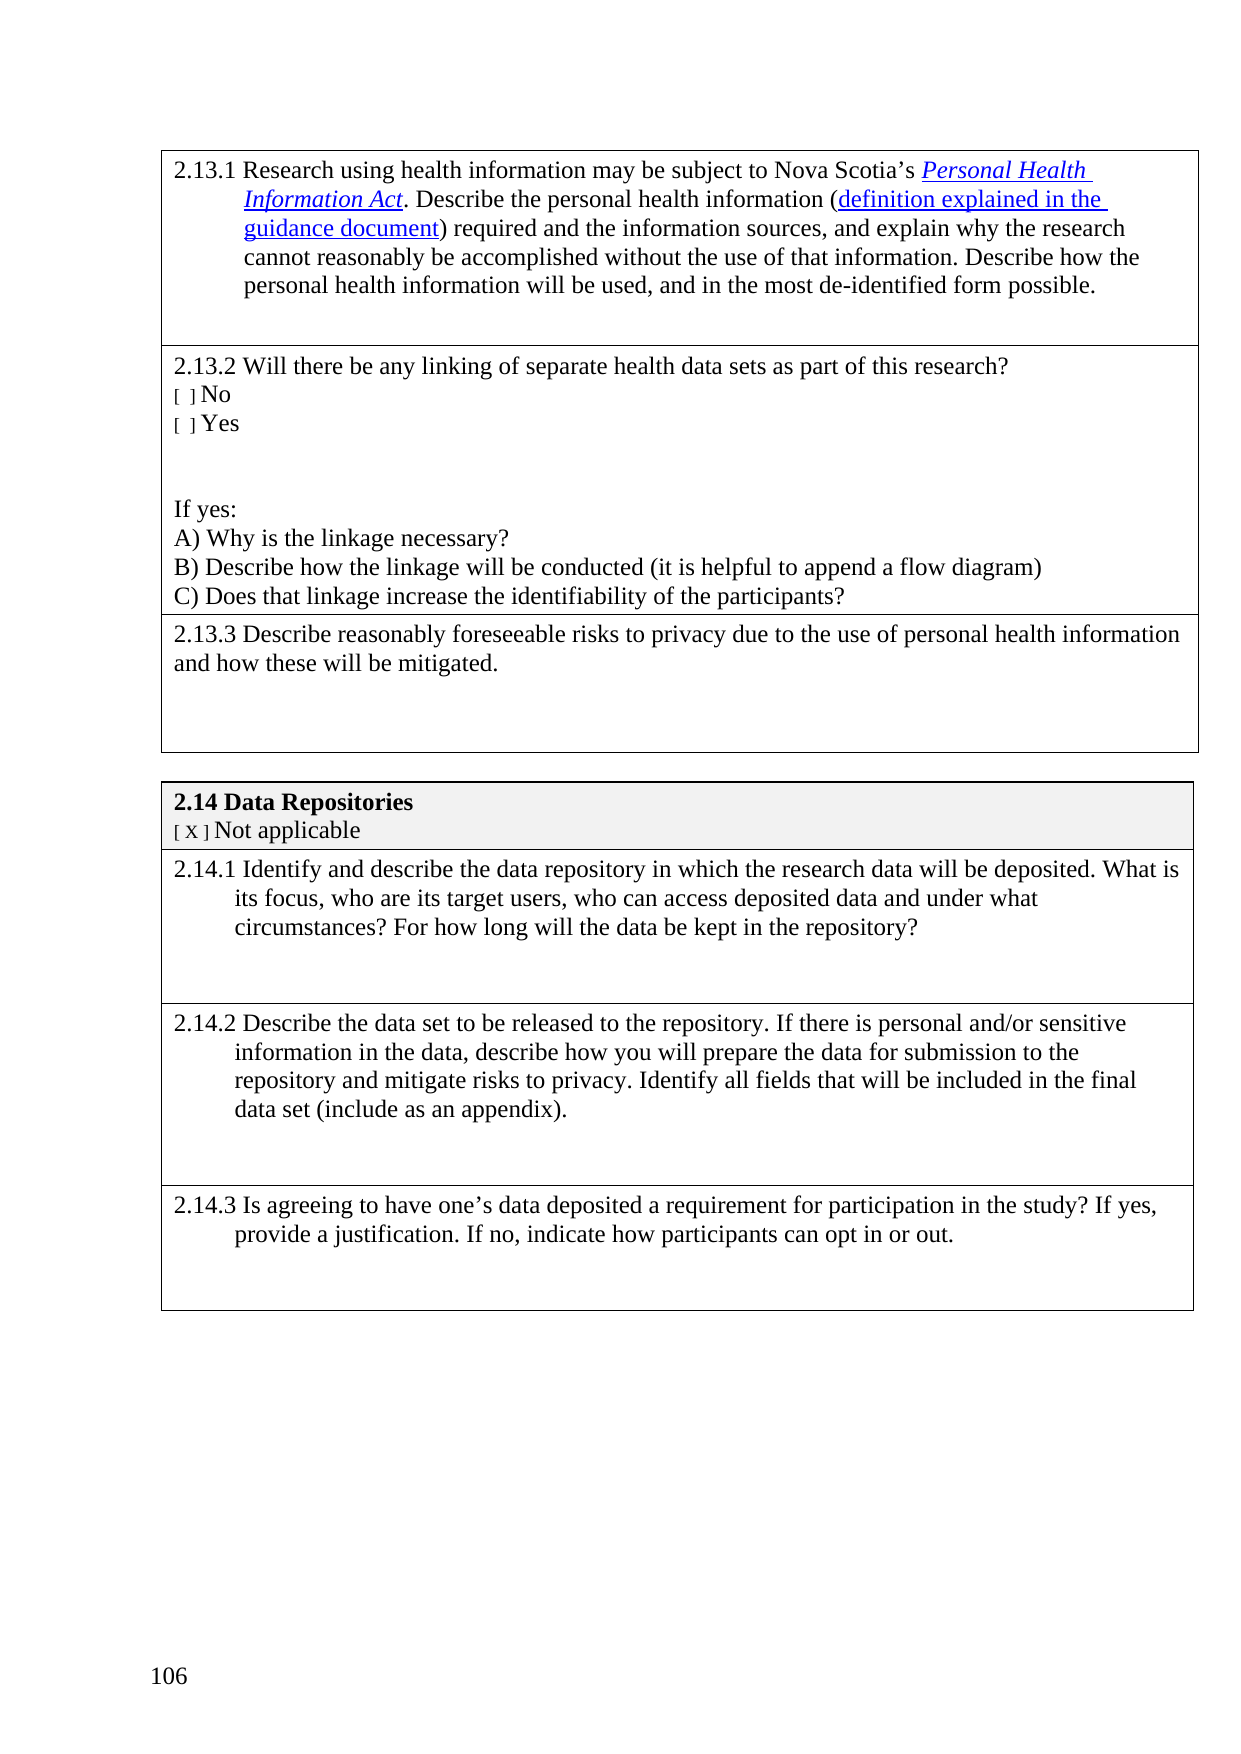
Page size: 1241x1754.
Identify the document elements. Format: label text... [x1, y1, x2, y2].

table_cell 2.14.1 Identify and describe the data repository in which the research data will be deposited. What is its focus, who are its target users, who can access deposited data and under what circumstances? For how long will the data be kept in the repository? [162, 850, 1193, 1003]
table_cell 2.14.3 Is agreeing to have one’s data deposited a requirement for participation in the study? If yes, provide a justification. If no, indicate how participants can opt in or out. [162, 1186, 1193, 1310]
table_cell 2.13.3 Describe reasonably foreseeable risks to privacy due to the use of personal health information and how these will be mitigated. [162, 615, 1198, 752]
table_header 2.14 Data Repositories [ X ] Not applicable [162, 783, 1193, 849]
table_cell 2.14.2 Describe the data set to be released to the repository. If there is personal and/or sensitive information in the data, describe how you will prepare the data for submission to the repository and mitigate risks to privacy. Identify all fields that will be included in the final data set (include as an appendix). [162, 1004, 1193, 1185]
table_cell 2.13.2 Will there be any linking of separate health data sets as part of this research? [ ] No [ ] Yes If yes: A) Why is the linkage necessary? B) Describe how the linkage will be conducted (it is helpful to append a flow diagram) C) Does that linkage increase the identifiability of the participants? [162, 346, 1198, 614]
table_cell 2.13.1 Research using health information may be subject to Nova Scotia’s Personal Health Information Act. Describe the personal health information (definition explained in the guidance document) required and the information sources, and explain why the research cannot reasonably be accomplished without the use of that information. Describe how the personal health information will be used, and in the most de-identified form possible. [162, 151, 1198, 345]
